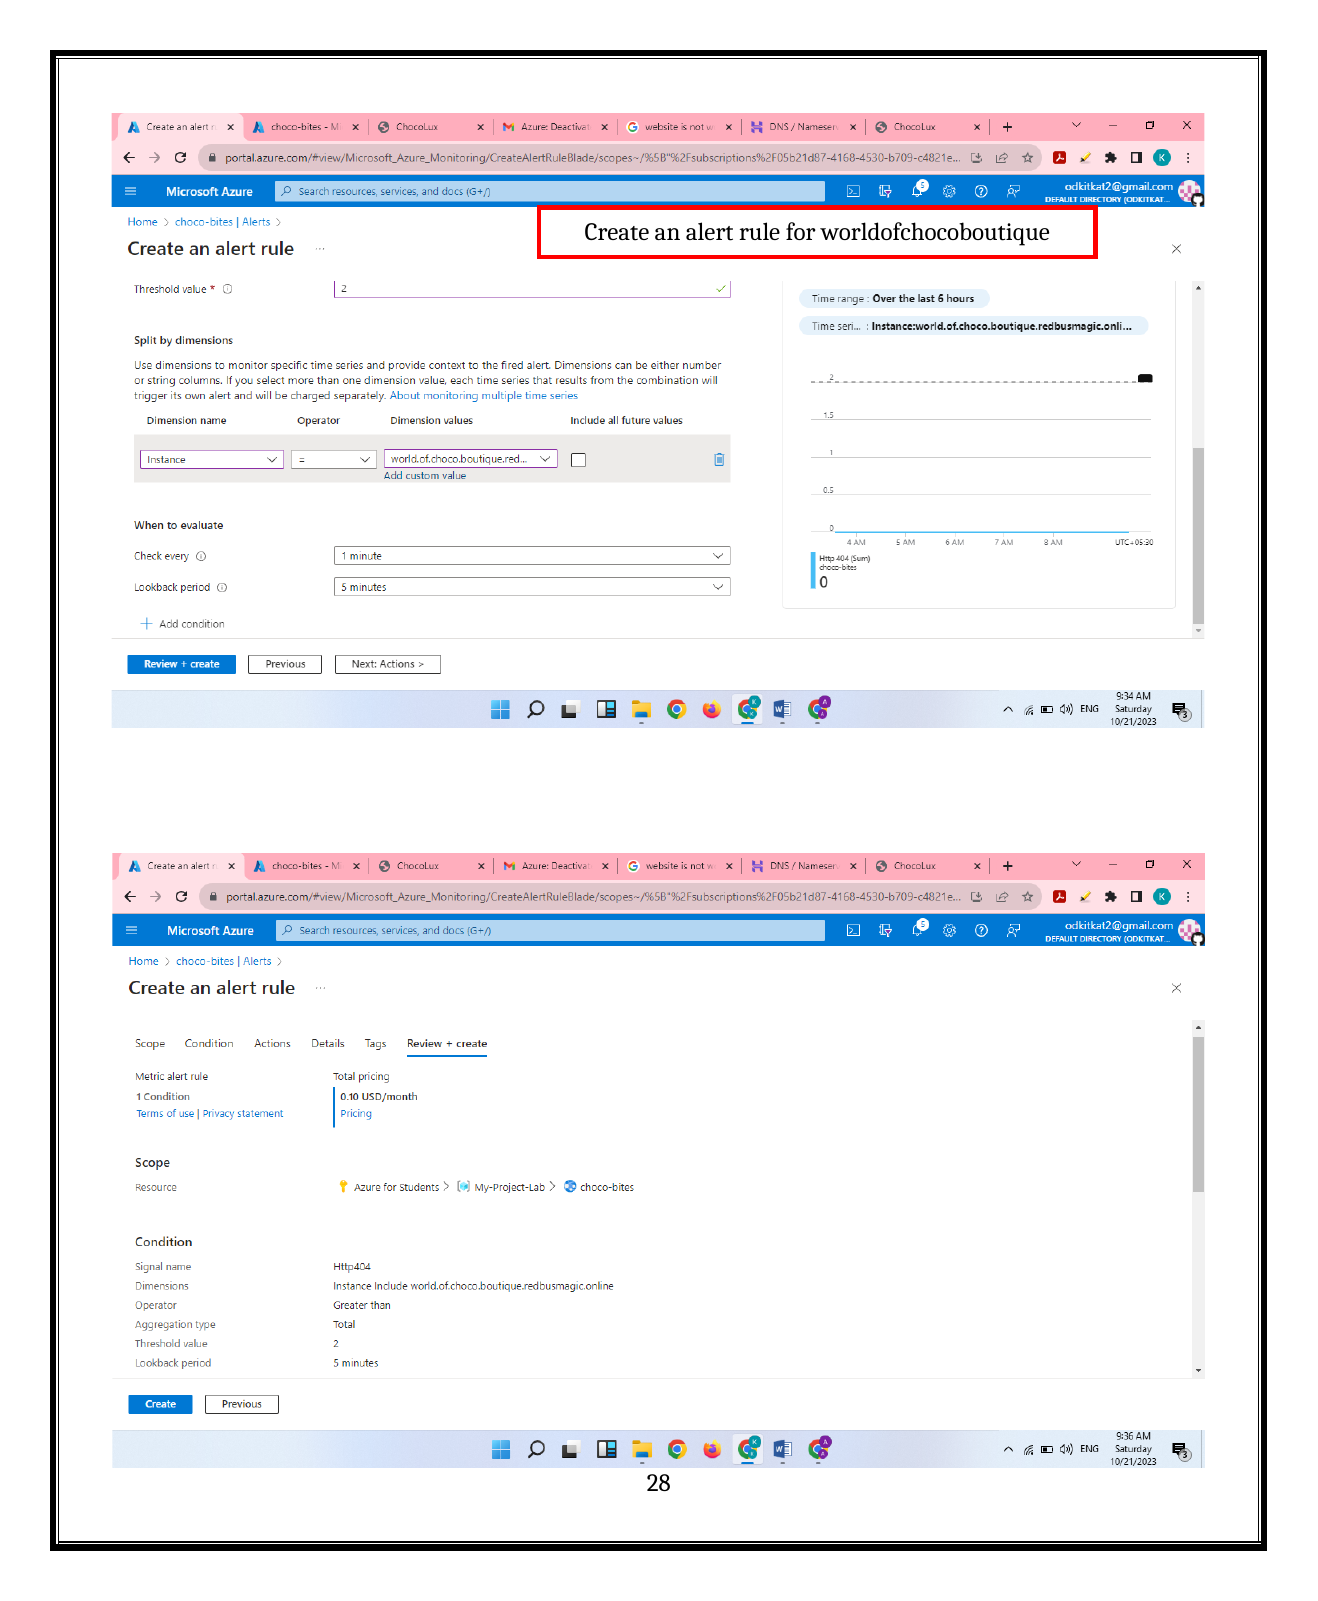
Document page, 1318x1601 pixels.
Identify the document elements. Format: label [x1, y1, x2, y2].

picture [111, 113, 1205, 728]
picture [112, 853, 1205, 1468]
